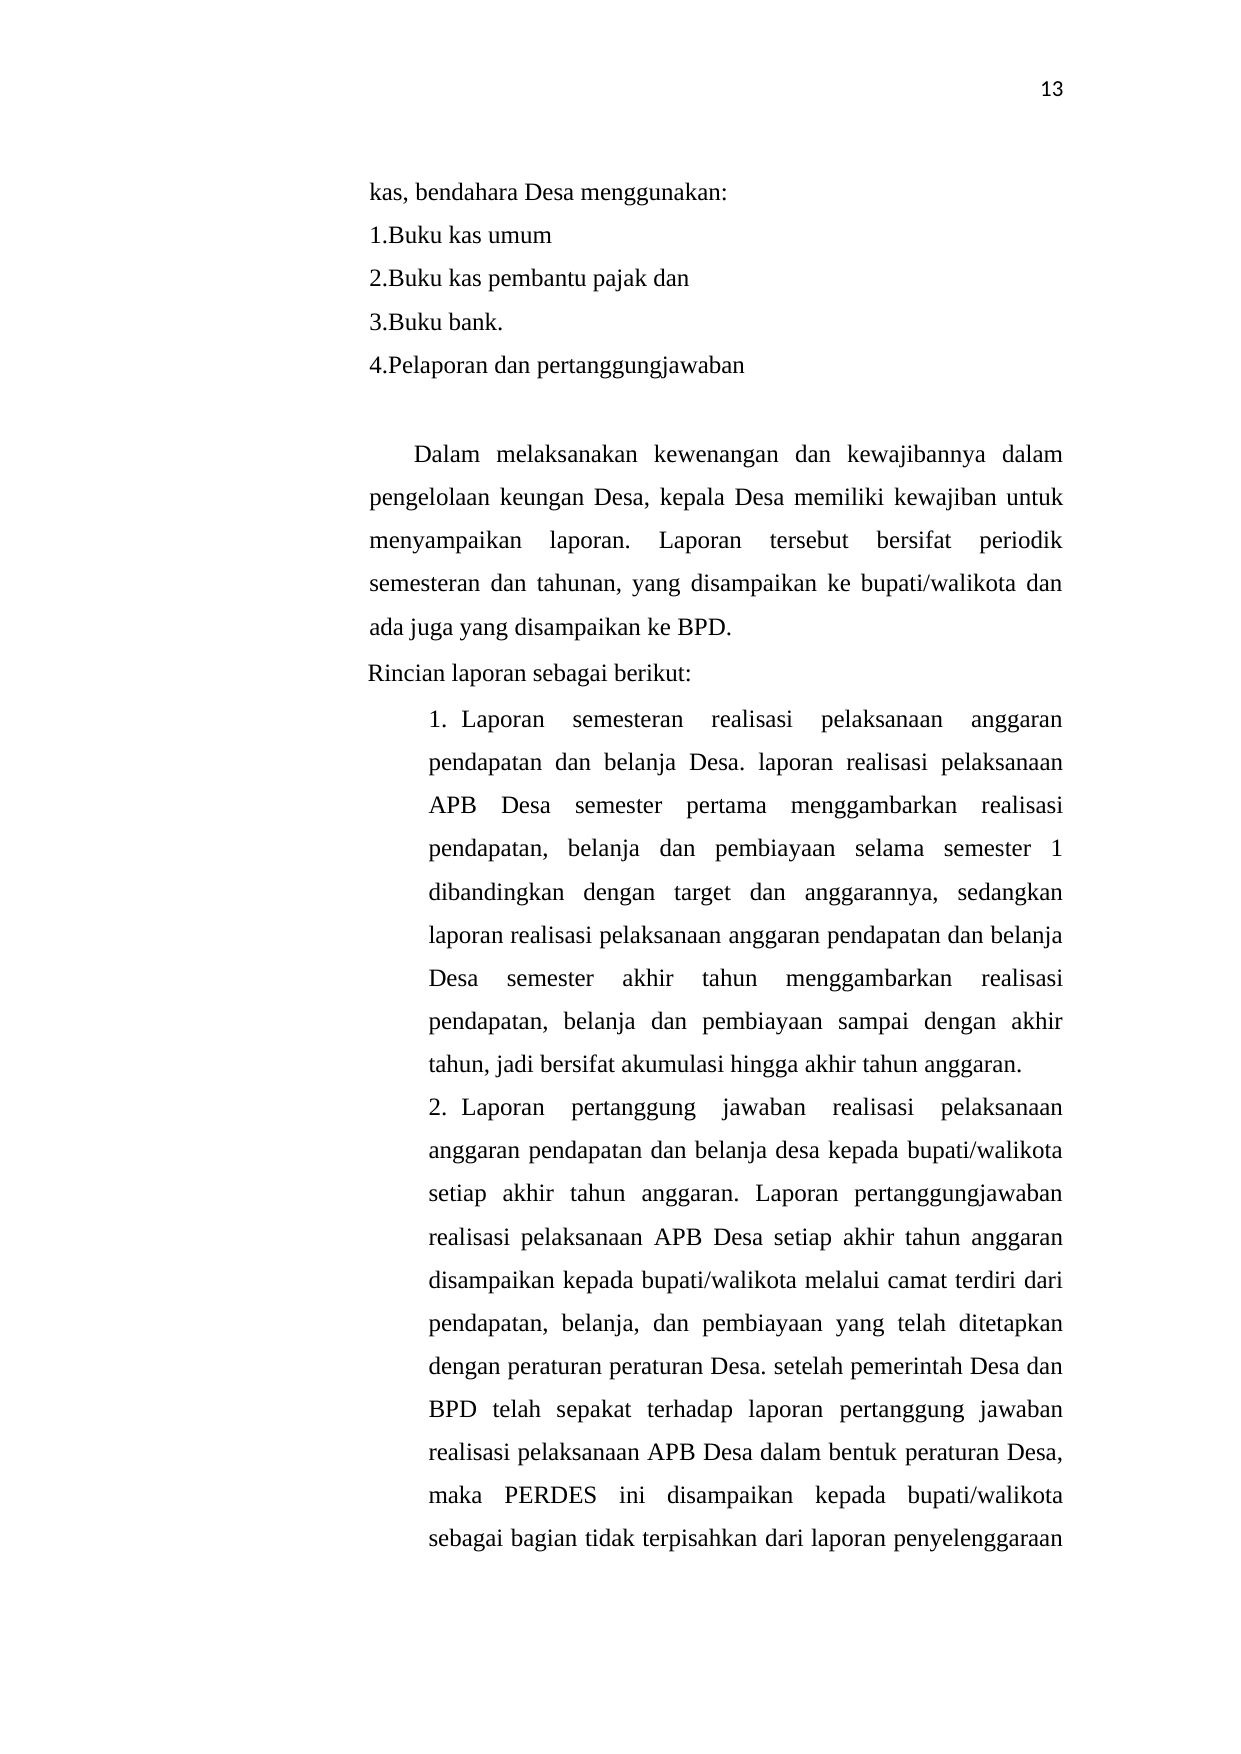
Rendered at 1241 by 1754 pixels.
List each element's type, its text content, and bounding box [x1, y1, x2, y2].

text Dalam melaksanakan kewenangan dan kewajibannya dalam pengelolaan keungan Desa, kepala Desa memiliki kewajiban untuk menyampaikan laporan. Laporan tersebut bersifat periodik semesteran dan tahunan, yang disampaikan ke bupati/walikota dan ada juga yang disampaikan ke BPD. [369, 439, 1063, 640]
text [369, 177, 1063, 206]
text 3.Buku bank. [369, 307, 1063, 335]
list Laporan semesteran realisasi pelaksanaan anggaran pendapatan dan belanja Desa. laporan realisasi pelaksanaan APB Desa semester pertama menggambarkan realisasi pendapatan, belanja dan pembiayaan selama semester 1 dibandingkan dengan target dan anggarannya, sedangkan laporan realisasi pelaksanaan anggaran pendapatan dan belanja Desa semester akhir tahun menggambarkan realisasi pendapatan, belanja dan pembiayaan sampai dengan akhir tahun, jadi bersifat akumulasi hingga akhir tahun anggaran. [428, 704, 1063, 1078]
text 4.Pelaporan dan pertanggungjawaban [369, 350, 1063, 378]
text Rincian laporan sebagai berikut: [236, 658, 1063, 687]
text 1.Buku kas umum [369, 220, 1063, 249]
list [428, 1092, 1063, 1552]
text 2.Buku kas pembantu pajak dan [369, 263, 1063, 292]
